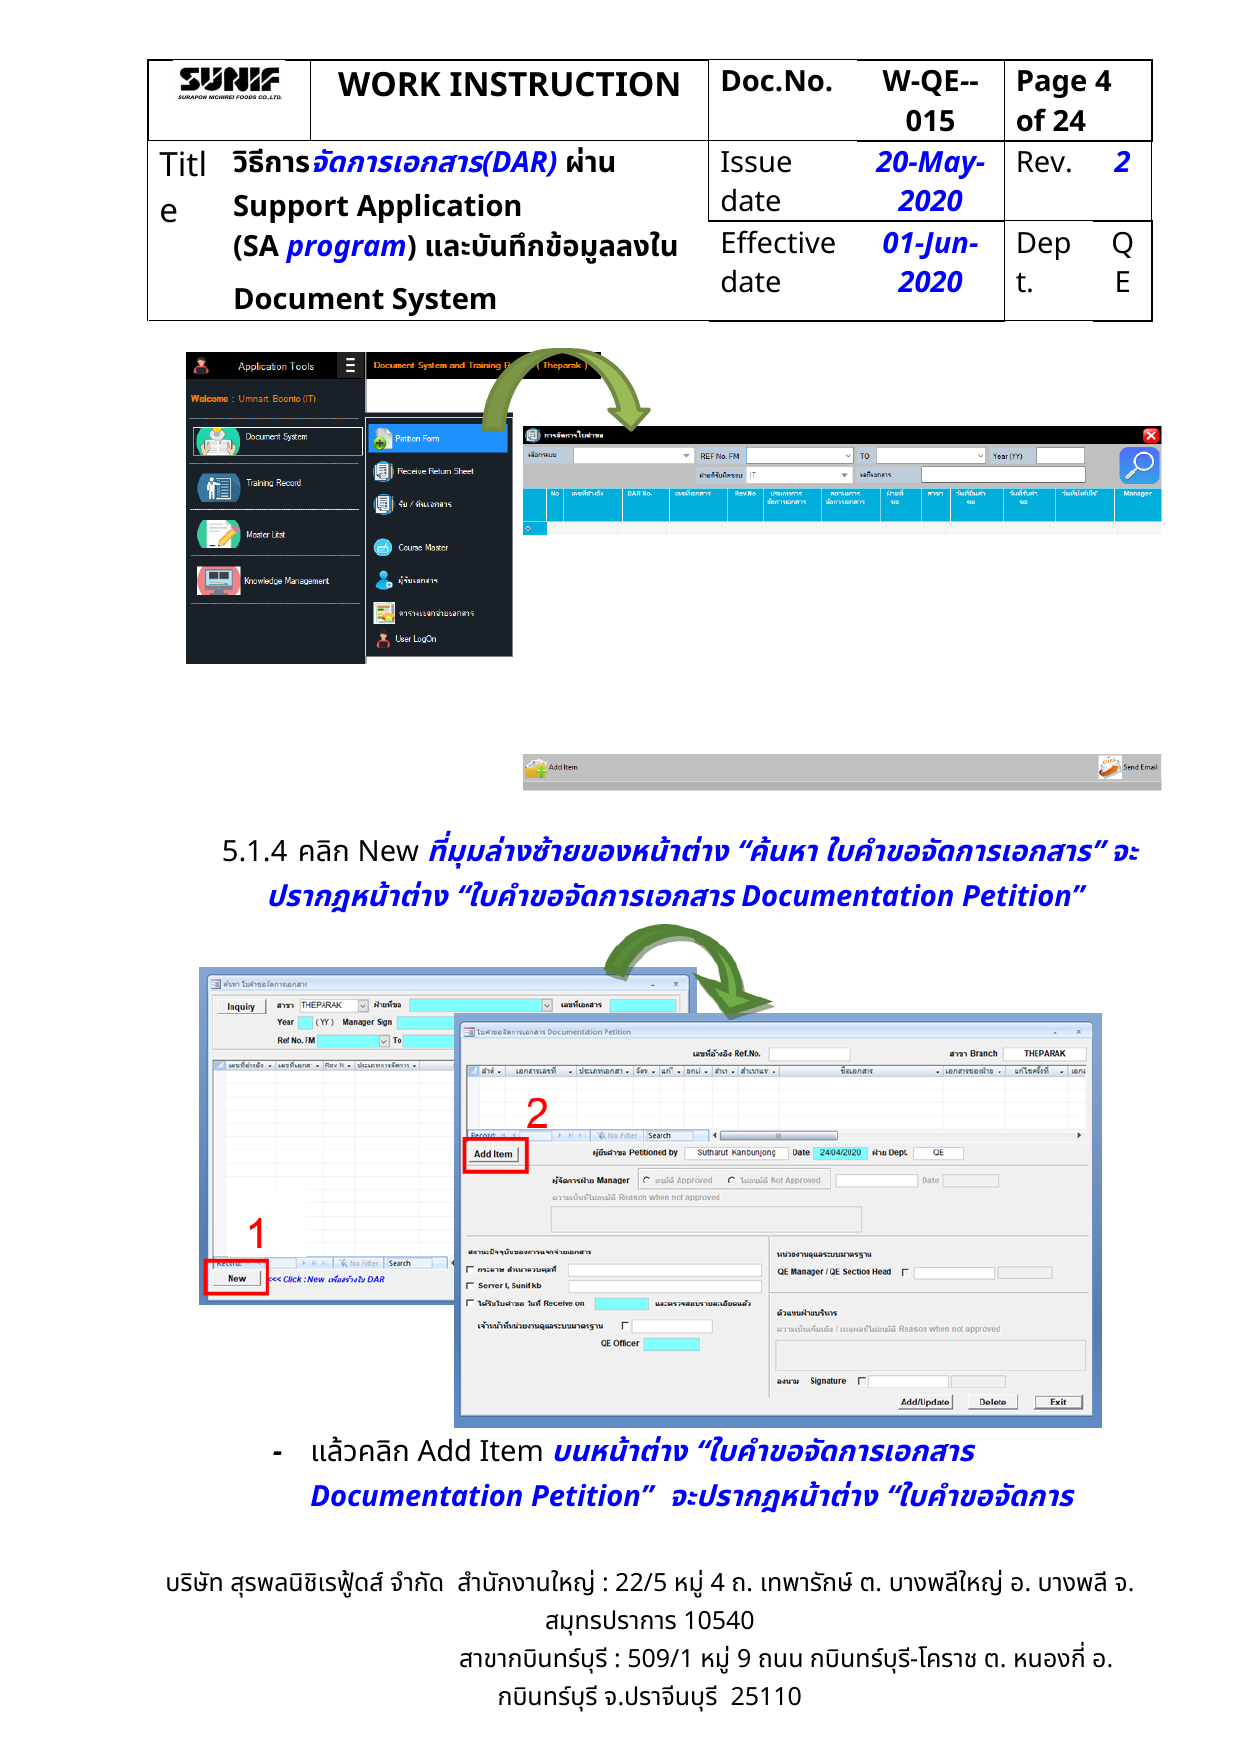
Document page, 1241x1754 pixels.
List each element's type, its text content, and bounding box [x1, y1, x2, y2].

picture [186, 352, 1162, 791]
picture [194, 919, 1105, 1431]
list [273, 1431, 1152, 1519]
picture [172, 60, 286, 102]
list คลิก New ที่มุมล่างซ้ายของหน้าต่าง “ค้นหา ใบคำขอจัดการเอกสาร” จะปรากฎหน้าต่าง “ใบคำขอจัดการเอกสาร Documentation Petition” [222, 831, 1152, 919]
picture [579, 491, 589, 495]
